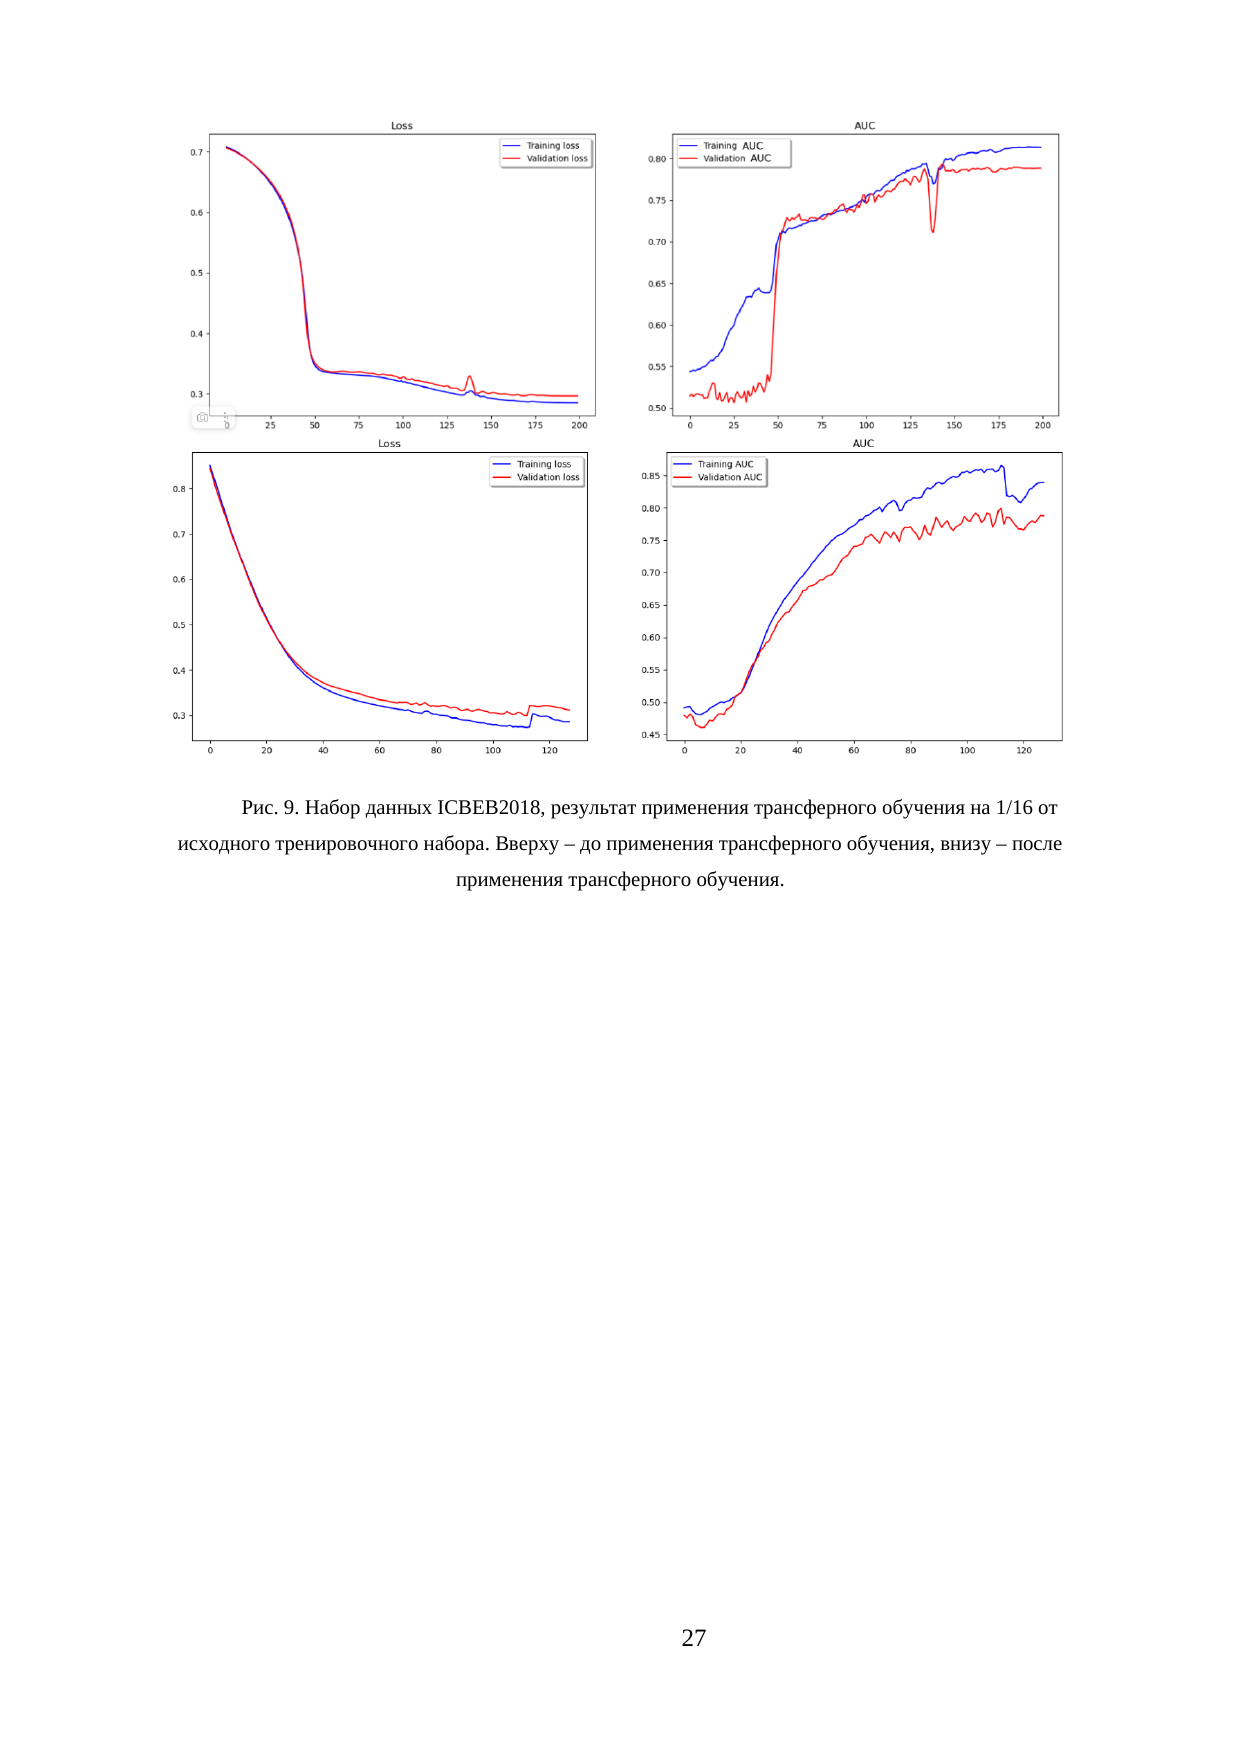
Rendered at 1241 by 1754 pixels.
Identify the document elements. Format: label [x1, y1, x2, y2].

picture [169, 118, 1071, 762]
